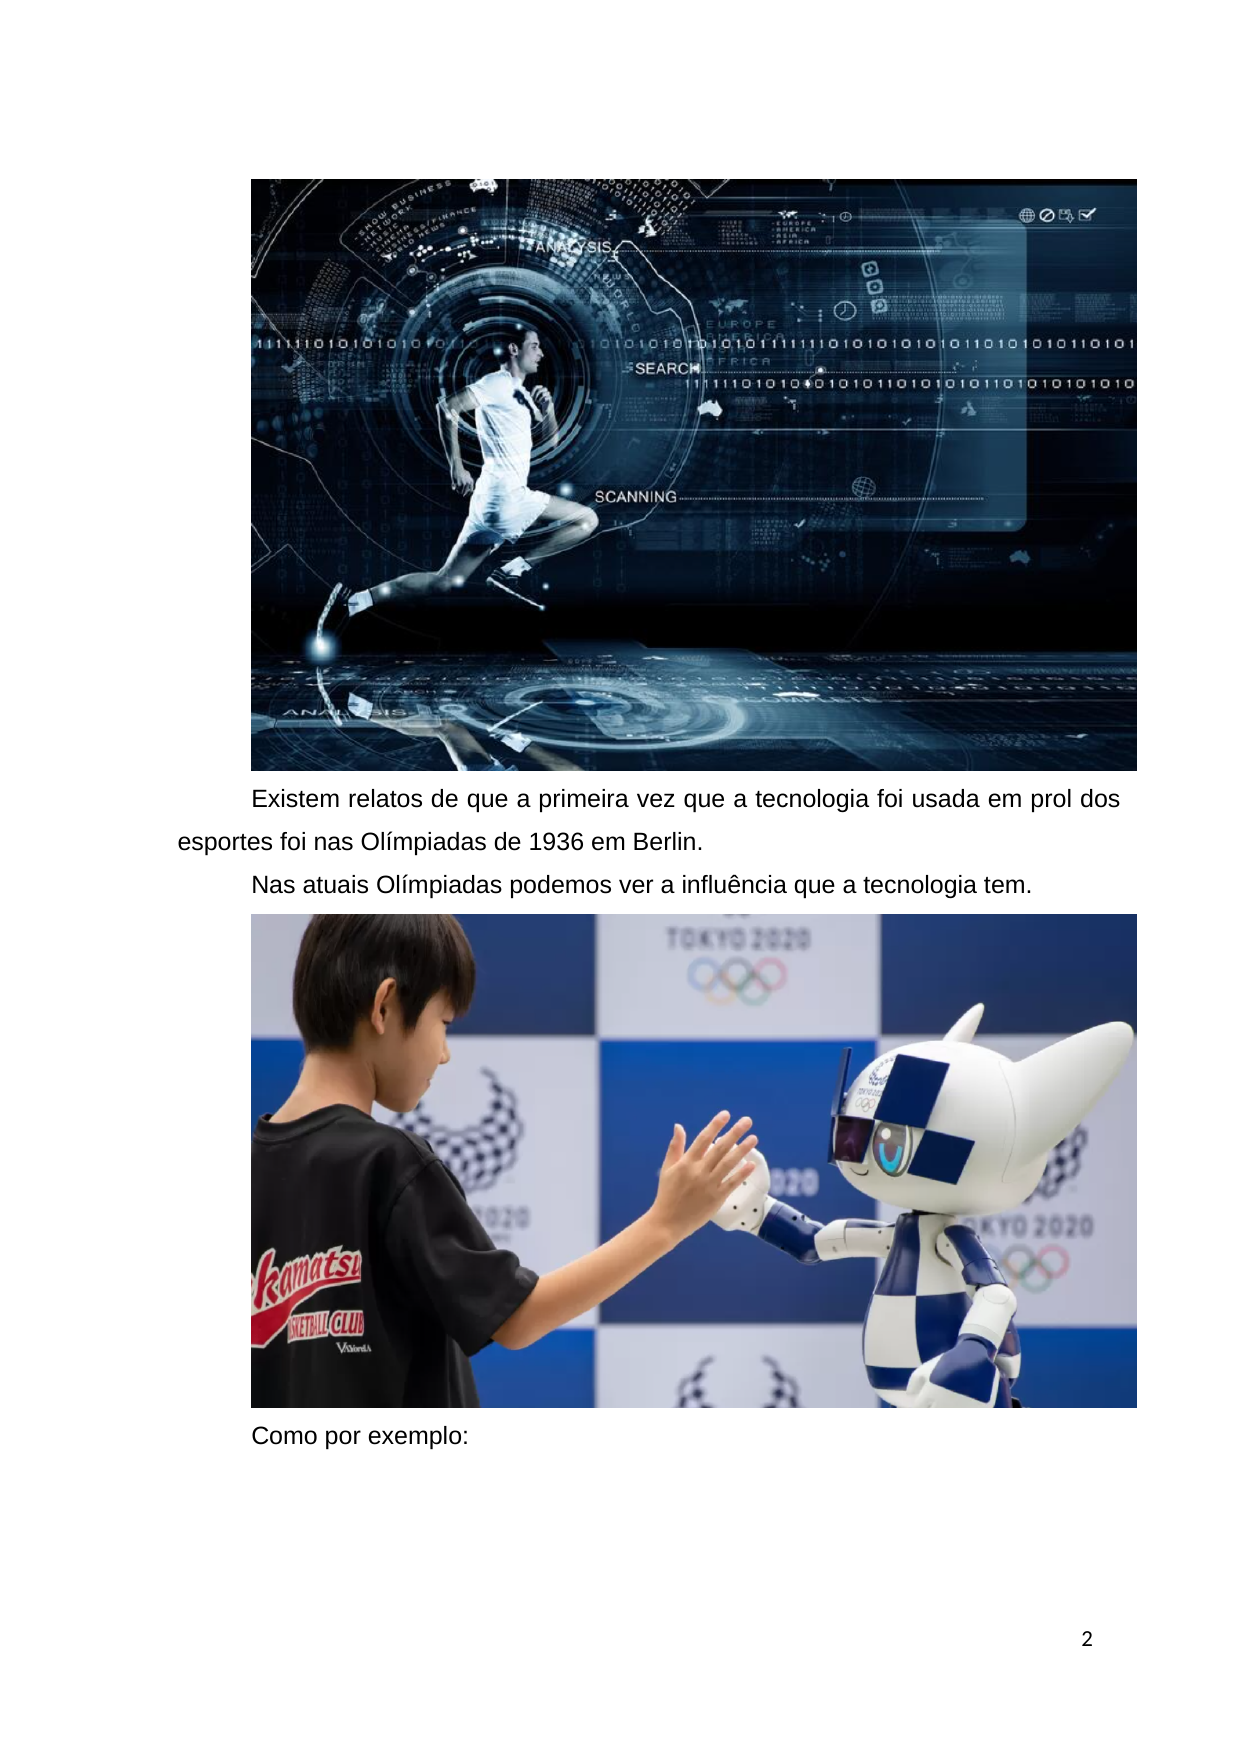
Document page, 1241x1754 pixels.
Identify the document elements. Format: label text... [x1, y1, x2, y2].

picture [251, 177, 1137, 771]
text Como por exemplo: [177, 1421, 1122, 1450]
text Nas atuais Olímpiadas podemos ver a influência que a tecnologia tem. [177, 871, 1122, 899]
text Existem relatos de que a primeira vez que a tecnologia foi usada em prol dos esportes foi nas Olímpiadas de 1936 em Berlin. [177, 784, 1122, 856]
picture [251, 913, 1137, 1408]
